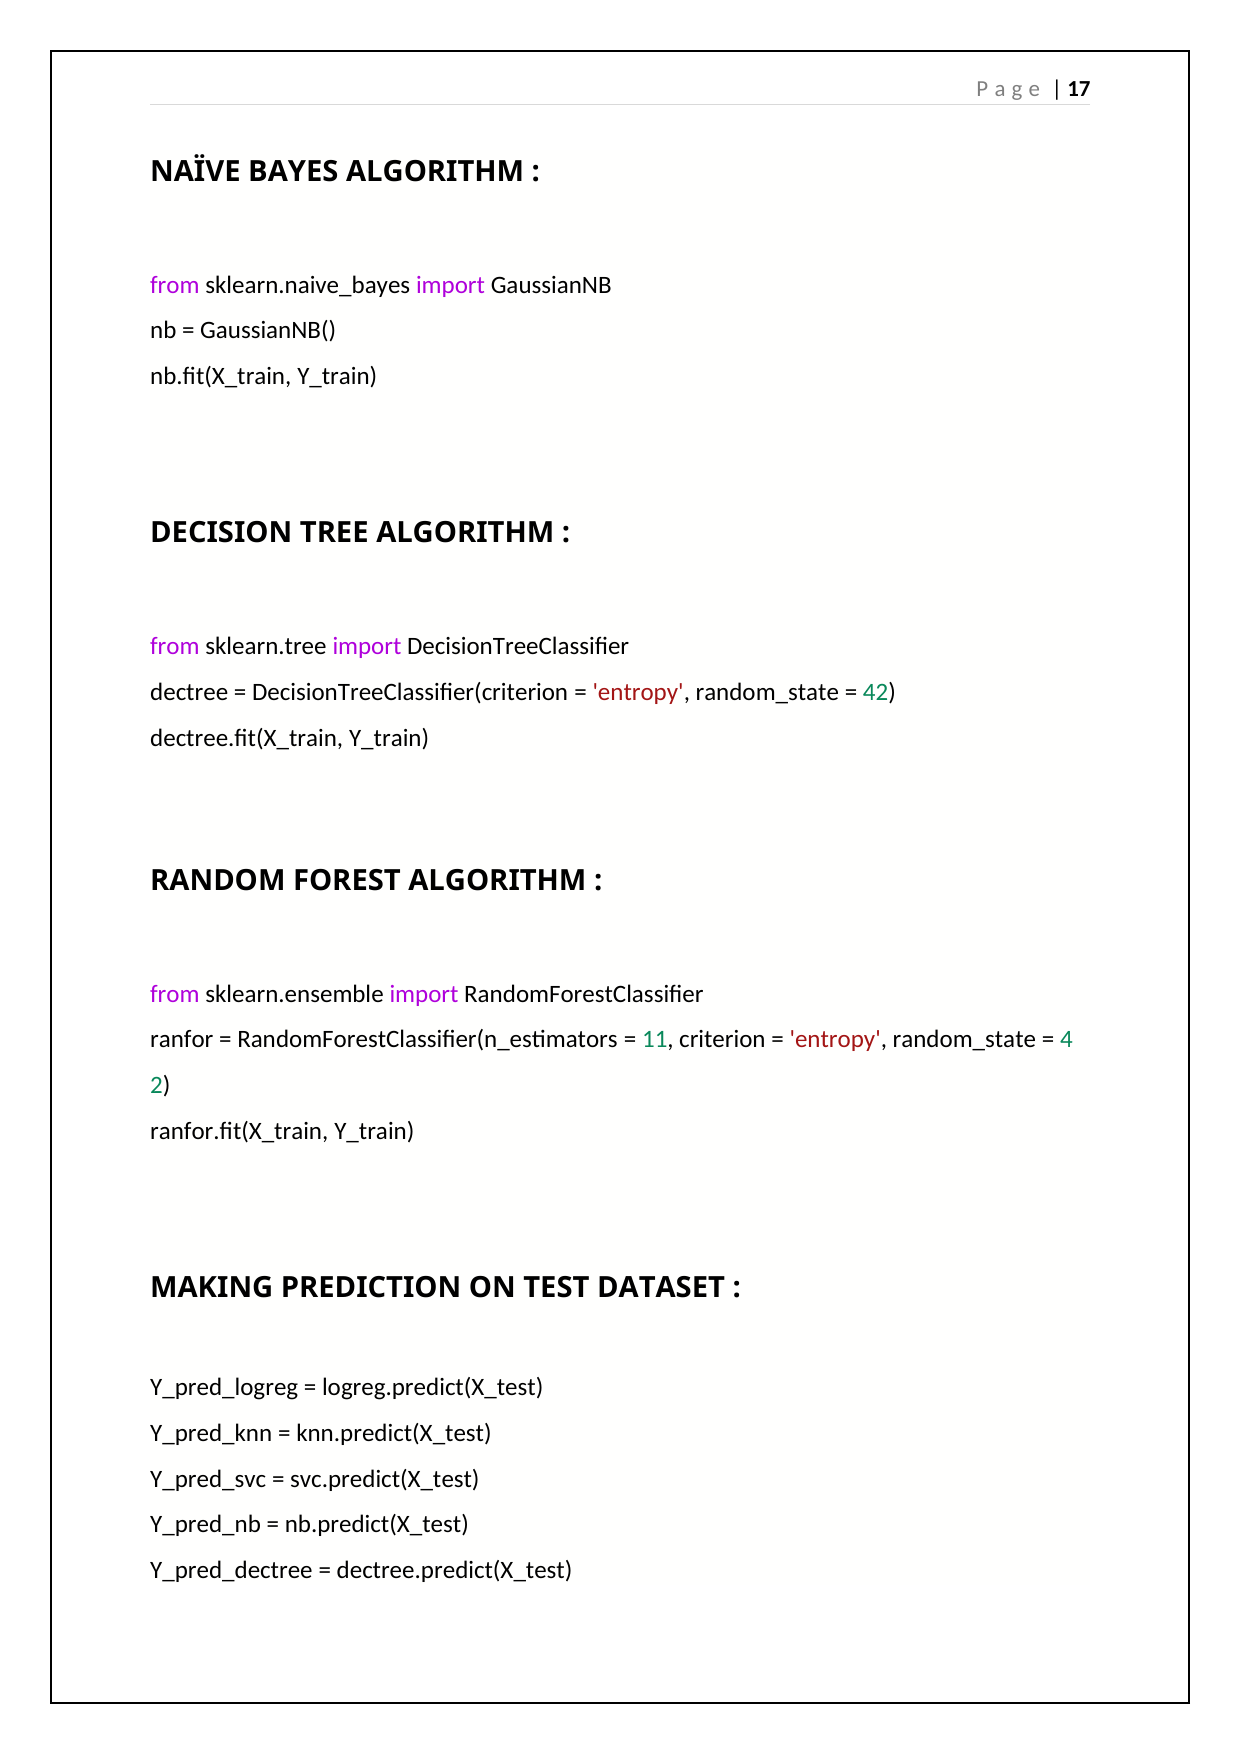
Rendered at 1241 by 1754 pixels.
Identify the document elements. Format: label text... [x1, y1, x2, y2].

text DECISION TREE ALGORITHM : [150, 511, 1090, 551]
text nb.fit(X_train, Y_train) [150, 360, 1090, 391]
text Y_pred_logreg = logreg.predict(X_test) [150, 1371, 1090, 1402]
text NAÏVE BAYES ALGORITHM : [150, 150, 1090, 190]
text ranfor = RandomForestClassifier(n_estimators = 11, criterion = 'entropy', random_state = 42) [150, 1024, 1090, 1100]
text Y_pred_knn = knn.predict(X_test) [150, 1417, 1090, 1447]
text dectree = DecisionTreeClassifier(criterion = 'entropy', random_state = 42) [150, 676, 1090, 707]
text Y_pred_nb = nb.predict(X_test) [150, 1508, 1090, 1539]
text ranfor.fit(X_train, Y_train) [150, 1115, 1090, 1146]
text Y_pred_dectree = dectree.predict(X_test) [150, 1554, 1090, 1585]
text Y_pred_svc = svc.predict(X_test) [150, 1463, 1090, 1493]
text from sklearn.tree import DecisionTreeClassifier [150, 630, 1090, 661]
text nb = GaussianNB() [150, 315, 1090, 345]
text from sklearn.naive_bayes import GaussianNB [150, 269, 1090, 299]
text from sklearn.ensemble import RandomForestClassifier [150, 978, 1090, 1008]
text dectree.fit(X_train, Y_train) [150, 722, 1090, 752]
text RANDOM FOREST ALGORITHM : [150, 859, 1090, 899]
text MAKING PREDICTION ON TEST DATASET : [150, 1266, 1090, 1306]
